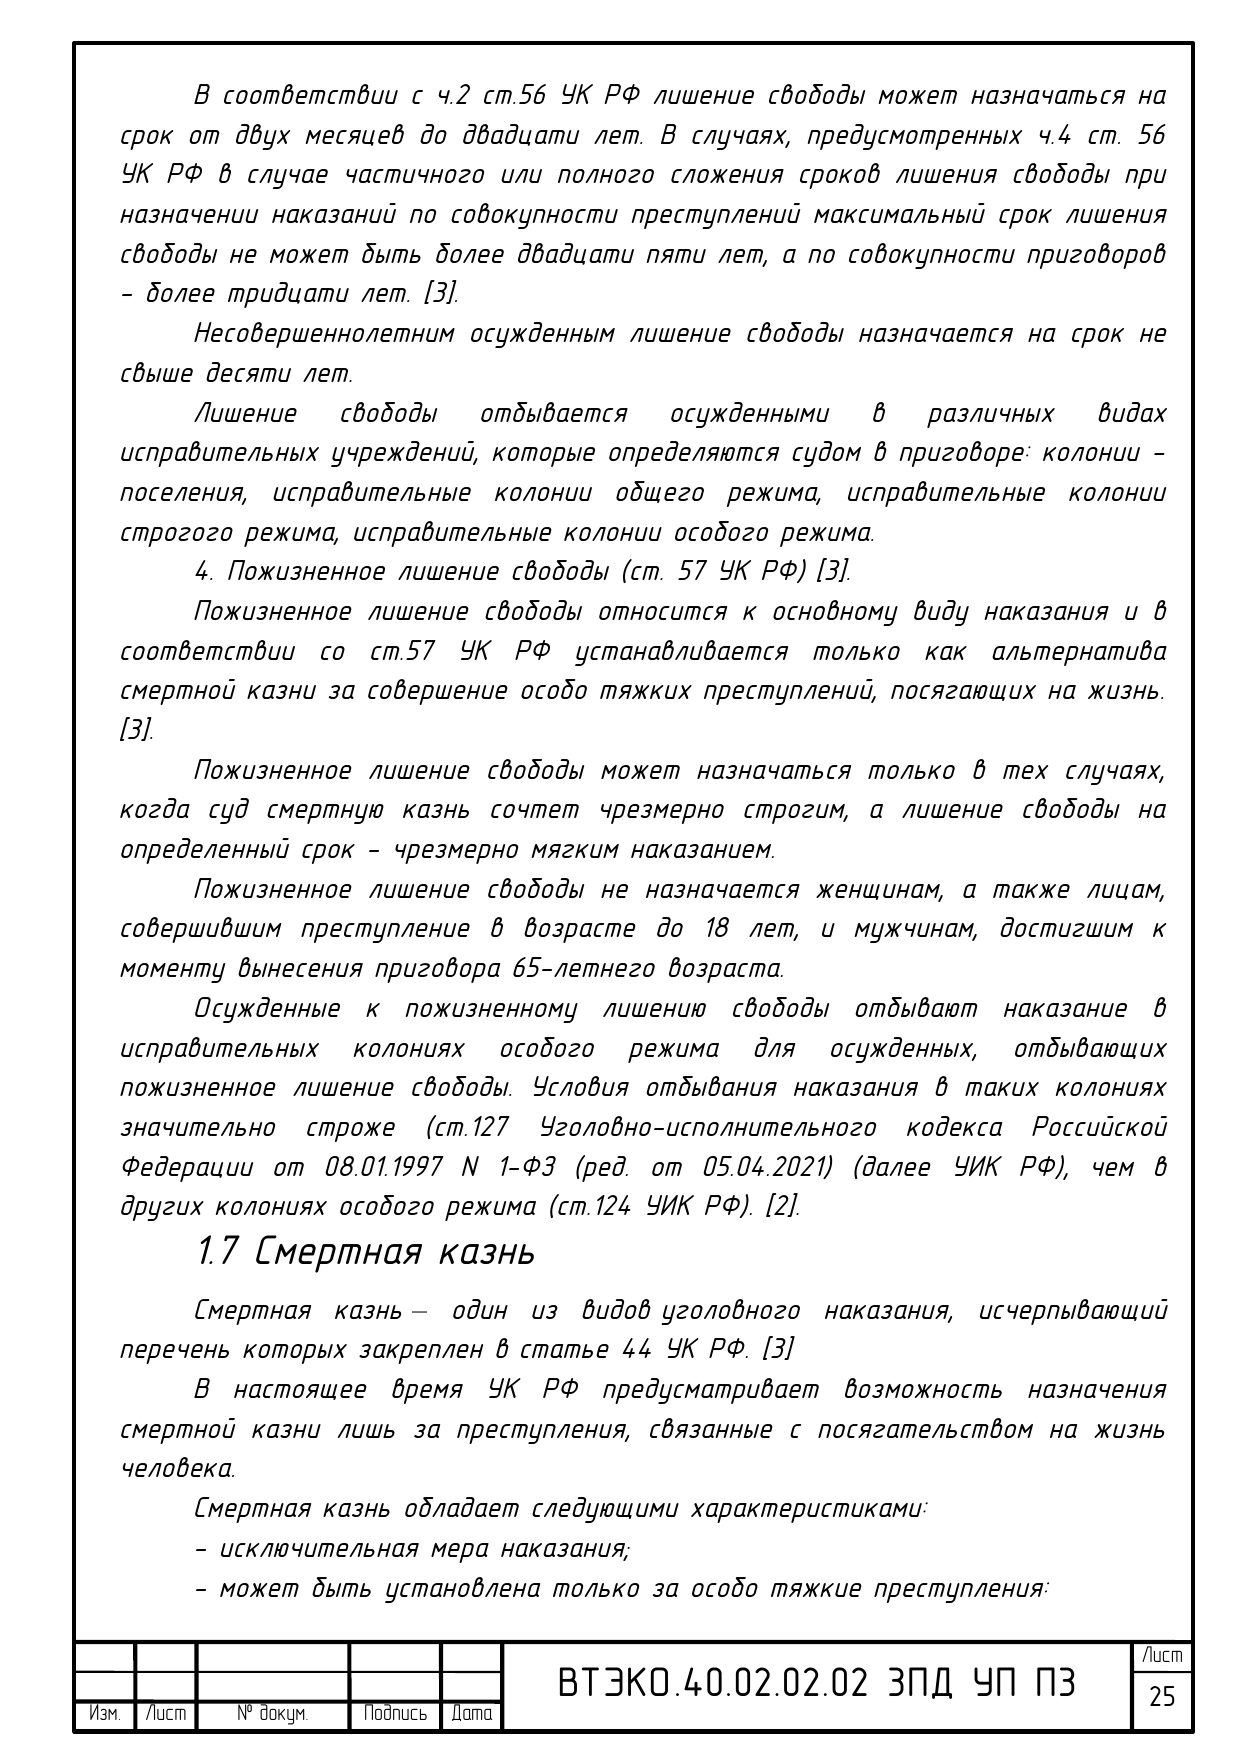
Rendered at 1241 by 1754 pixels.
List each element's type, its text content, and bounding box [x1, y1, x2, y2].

text Пожизненное лишение свободы может назначаться только в тех случаях, когда суд смертную казнь сочтет чрезмерно строгим, а лишение свободы на определенный срок - чрезмерно мягким наказанием. [118, 759, 1166, 865]
text Смертная казнь – один из видов уголовного наказания, исчерпывающий перечень которых закреплен в статье 44 УК РФ. [3] [118, 1292, 1166, 1365]
text Пожизненное лишение свободы относится к основному виду наказания и в соответствии со ст.57 УК РФ устанавливается только как альтернатива смертной казни за совершение особо тяжких преступлений, посягающих на жизнь. [3]. [118, 600, 1166, 746]
text - исключительная мера наказания; [118, 1537, 1166, 1564]
text Пожизненное лишение свободы не назначается женщинам, а также лицам, совершившим преступление в возрасте до 18 лет, и мужчинам, достигшим к моменту вынесения приговора 65-летнего возраста. [118, 878, 1166, 984]
text 4. Пожизненное лишение свободы (ст. 57 УК РФ) [3]. [118, 561, 1166, 587]
text Лишение свободы отбывается осужденными в различных видах исправительных учреждений, которые определяются судом в приговоре: колонии - поселения, исправительные колонии общего режима, исправительные колонии строгого режима, исправительные колонии особого режима. [118, 402, 1166, 547]
subtitle Осужденные к пожизненному лишению свободы отбывают наказание в исправительных колониях особого режима для осужденных, отбывающих пожизненное лишение свободы. Условия отбывания наказания в таких колониях значительно строже (ст.127 Уголовно-исполнительного кодекса Российской Федерации от 08.01.1997 N 1-ФЗ (ред. от 05.04.2021) (далее УИК РФ), чем в других колониях особого режима (ст.124 УИК РФ). [2]. [118, 997, 1166, 1222]
text В соответствии с ч.2 ст.56 УК РФ лишение свободы может назначаться на срок от двух месяцев до двадцати лет. В случаях, предусмотренных ч.4 ст. 56 УК РФ в случае частичного или полного сложения сроков лишения свободы при назначении наказаний по совокупности преступлений максимальный срок лишения свободы не может быть более двадцати пяти лет, а по совокупности приговоров - более тридцати лет. [3]. [118, 84, 1166, 309]
text В настоящее время УК РФ предусматривает возможность назначения смертной казни лишь за преступления, связанные с посягательством на жизнь человека. [118, 1378, 1166, 1484]
text - может быть установлена только за особо тяжкие преступления: [118, 1577, 1166, 1603]
text Несовершеннолетним осужденным лишение свободы назначается на срок не свыше десяти лет. [118, 322, 1166, 389]
text 1.7 Смертная казнь [118, 1235, 1166, 1273]
text Смертная казнь обладает следующими характеристиками: [118, 1497, 1166, 1524]
